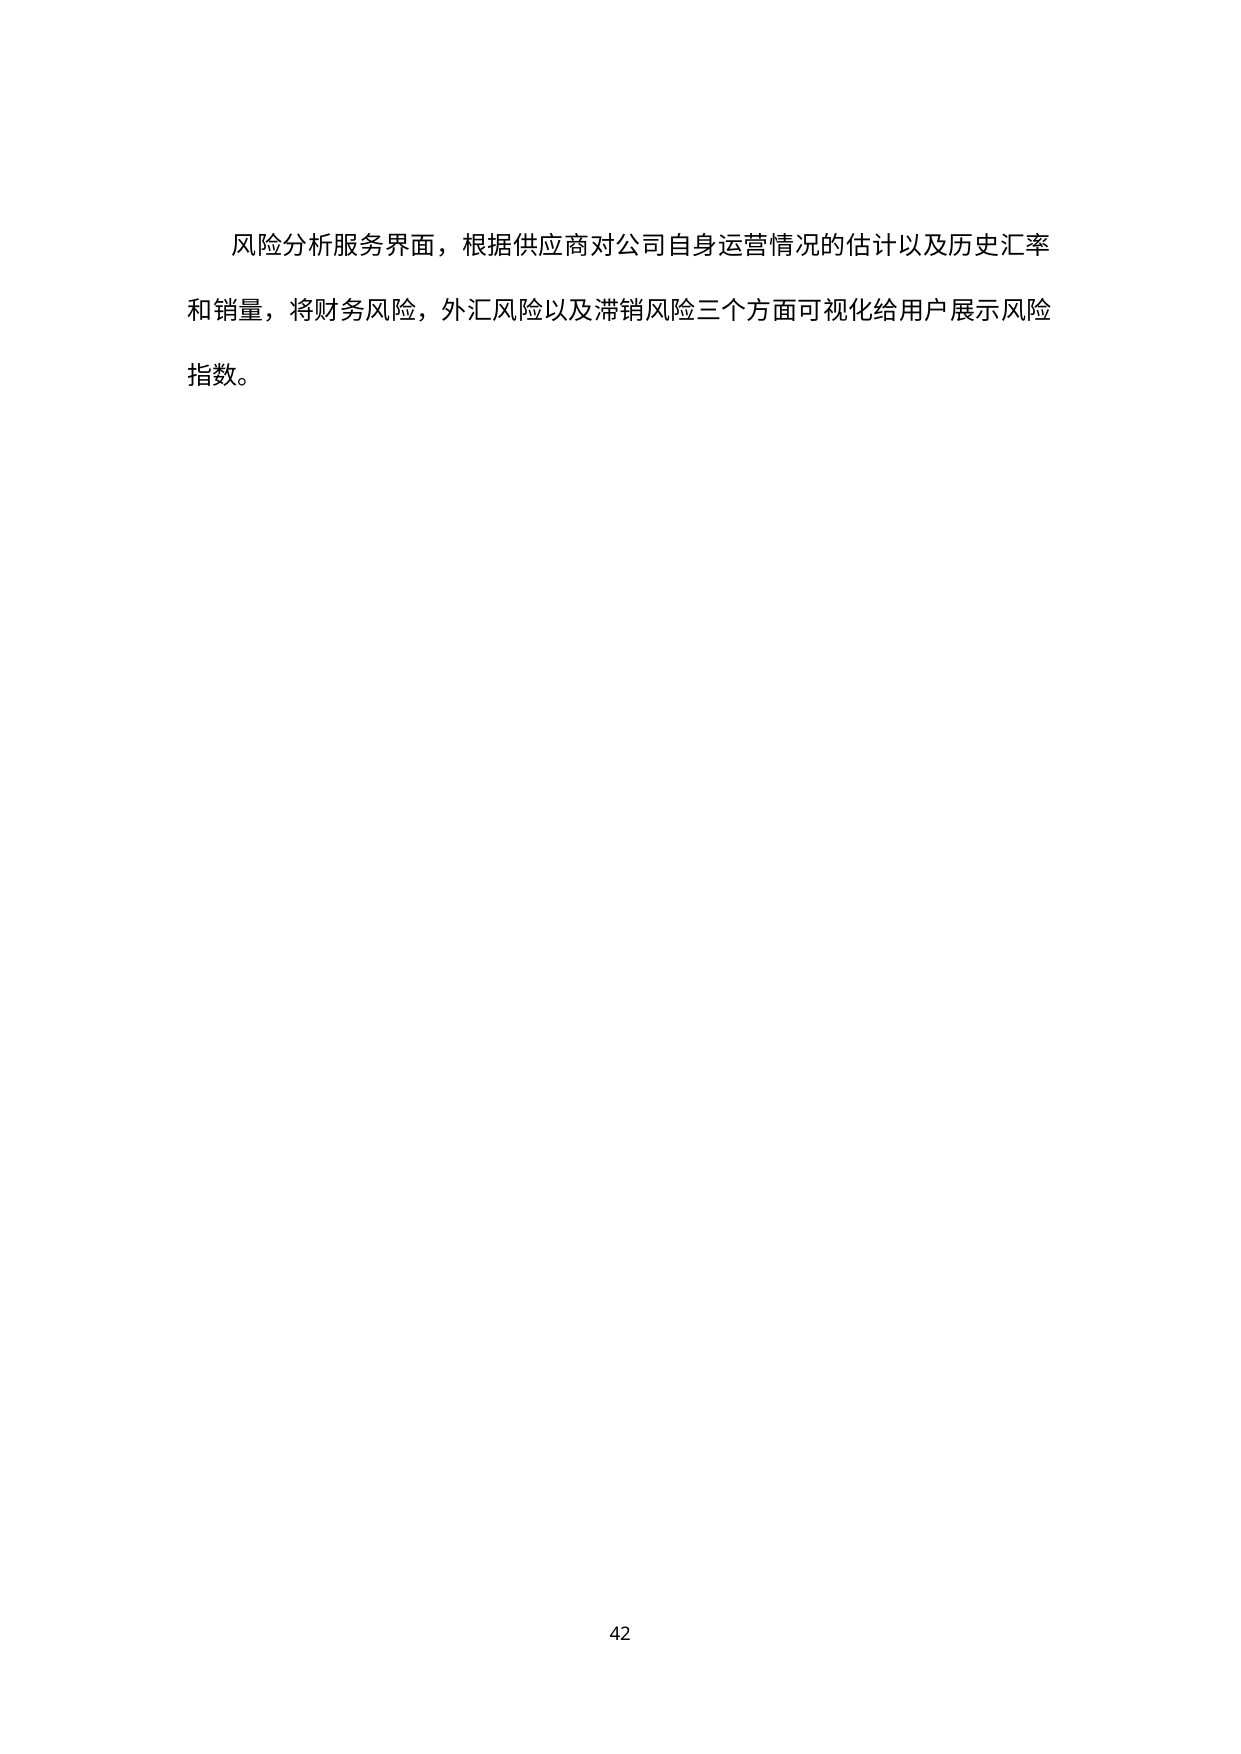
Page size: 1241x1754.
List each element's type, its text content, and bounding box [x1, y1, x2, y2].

text 风险分析服务界面，根据供应商对公司自身运营情况的估计以及历史汇率和销量，将财务风险，外汇风险以及滞销风险三个方面可视化给用户展示风险指数。 [187, 211, 1053, 406]
